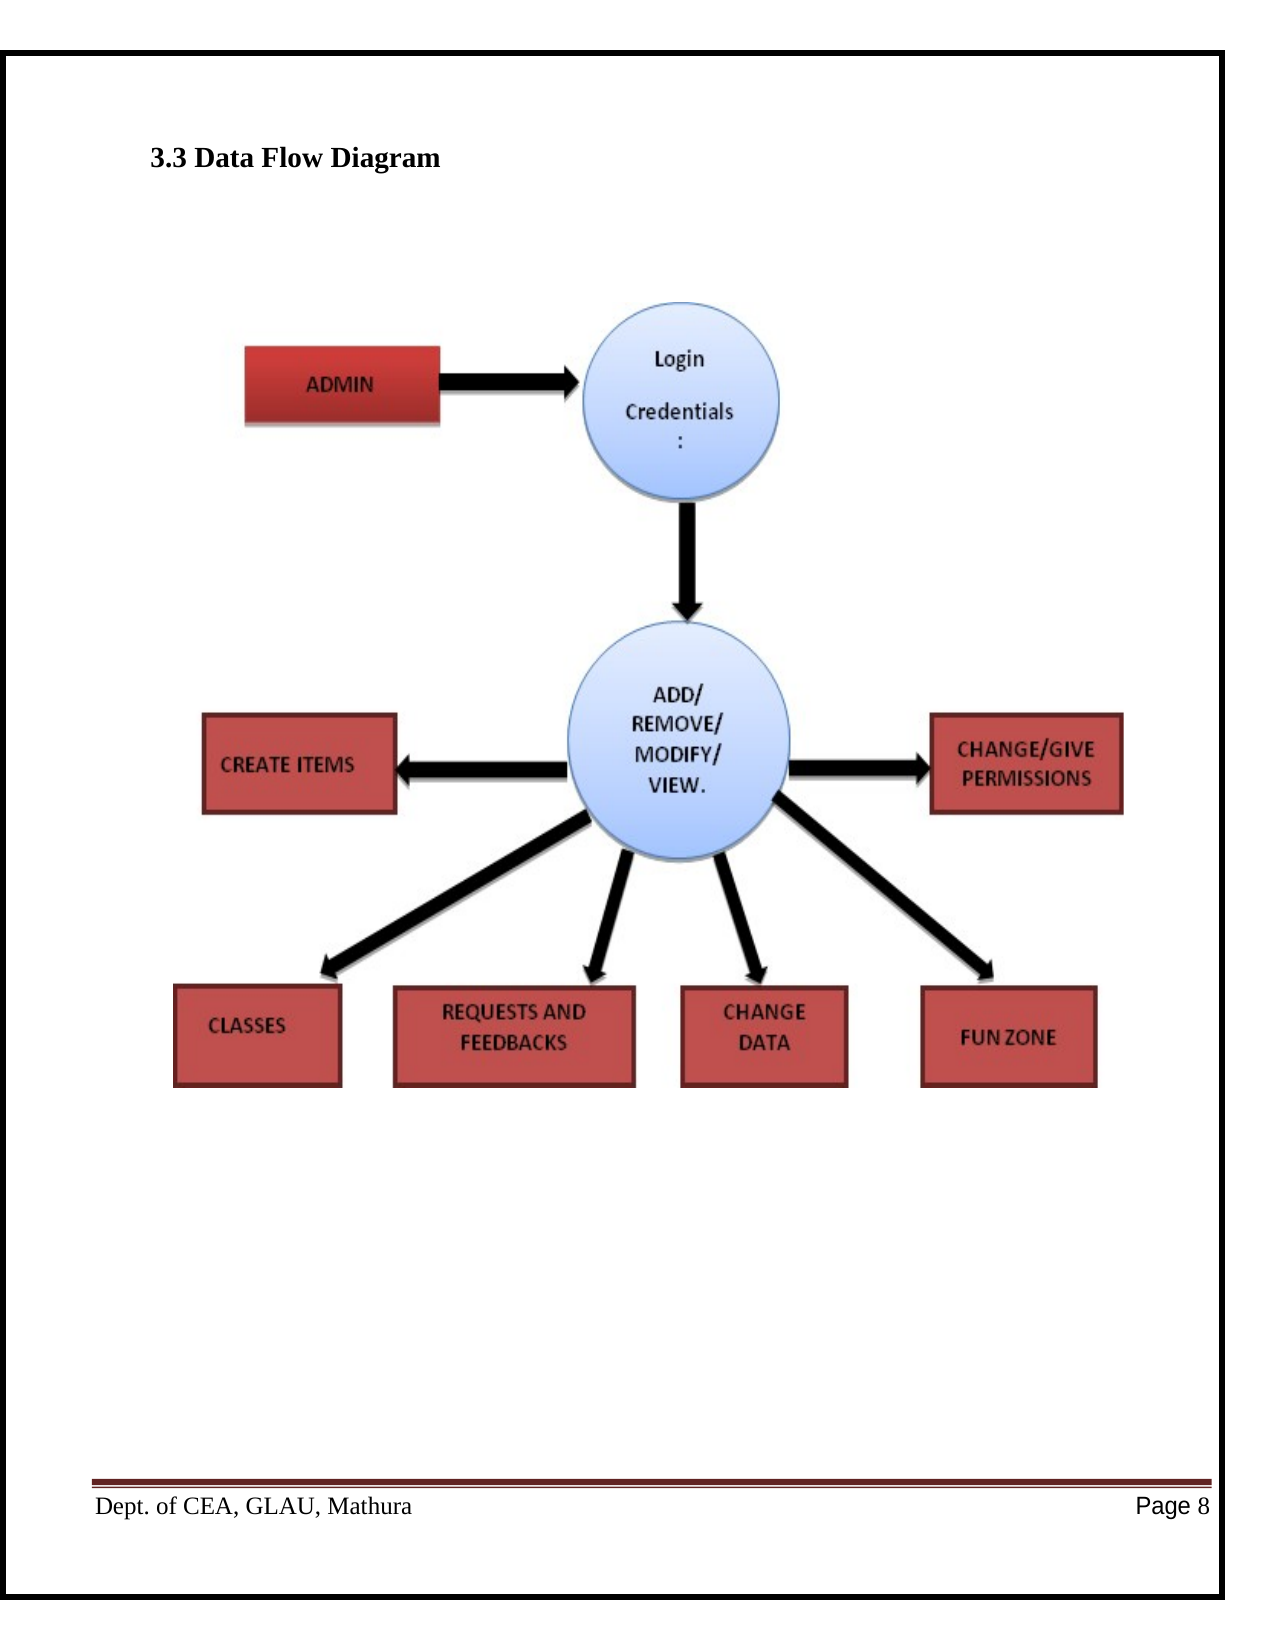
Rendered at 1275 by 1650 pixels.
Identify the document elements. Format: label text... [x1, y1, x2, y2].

picture [173, 302, 1124, 1088]
subtitle Data Flow Diagram [150, 141, 1214, 174]
